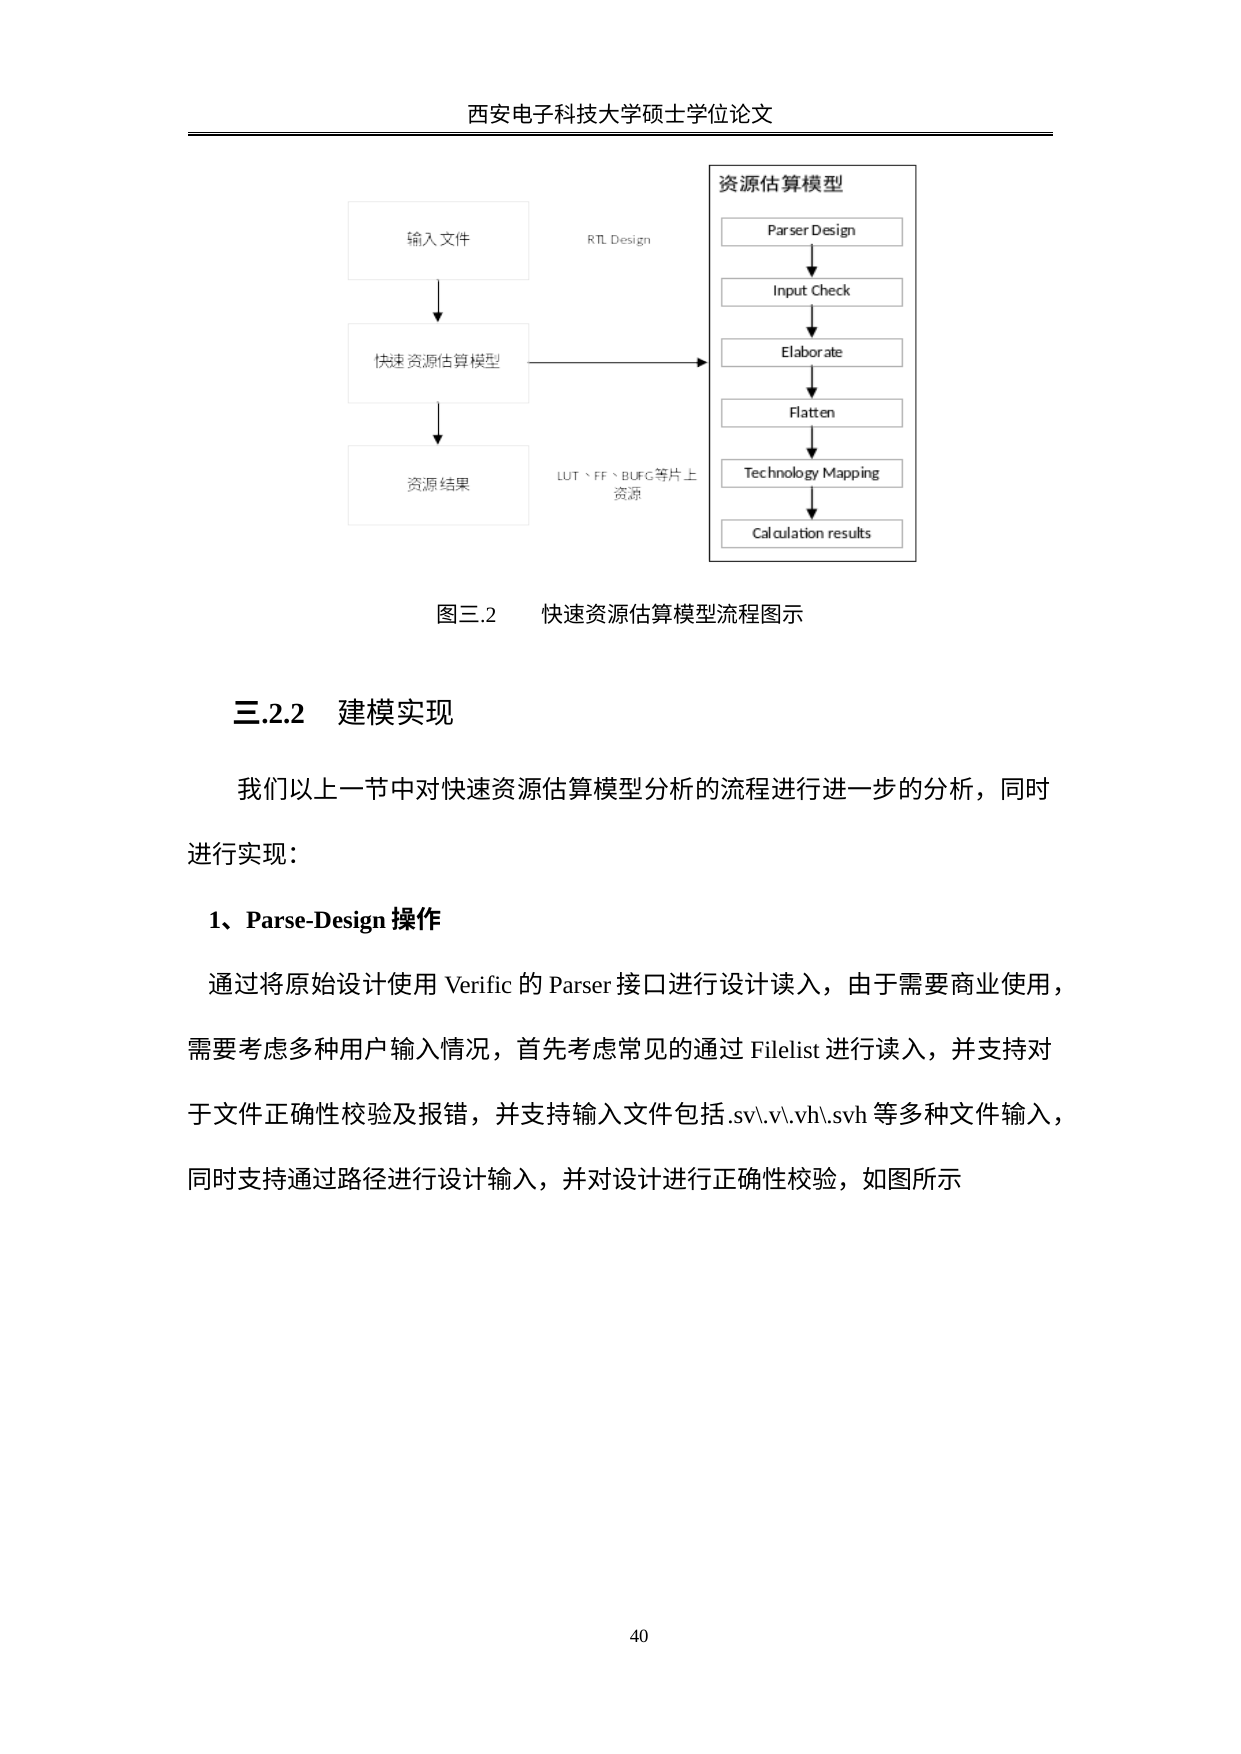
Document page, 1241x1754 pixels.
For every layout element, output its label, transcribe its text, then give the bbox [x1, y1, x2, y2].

text 快速资源估算模型流程图示 [187, 597, 1053, 629]
text 1、Parse-Design操作 [187, 885, 1053, 950]
text 通过将原始设计使用Verific的Parser接口进行设计读入，由于需要商业使用，需要考虑多种用户输入情况，首先考虑常见的通过Filelist进行读入，并支持对于文件正确性校验及报错，并支持输入文件包括.sv\.v\.vh\.svh等多种文件输入，同时支持通过路径进行设计输入，并对设计进行正确性校验，如图所示 [187, 950, 1053, 1210]
text 我们以上一节中对快速资源估算模型分析的流程进行进一步的分析，同时进行实现： [187, 755, 1053, 885]
subtitle 建模实现 [232, 678, 1053, 743]
